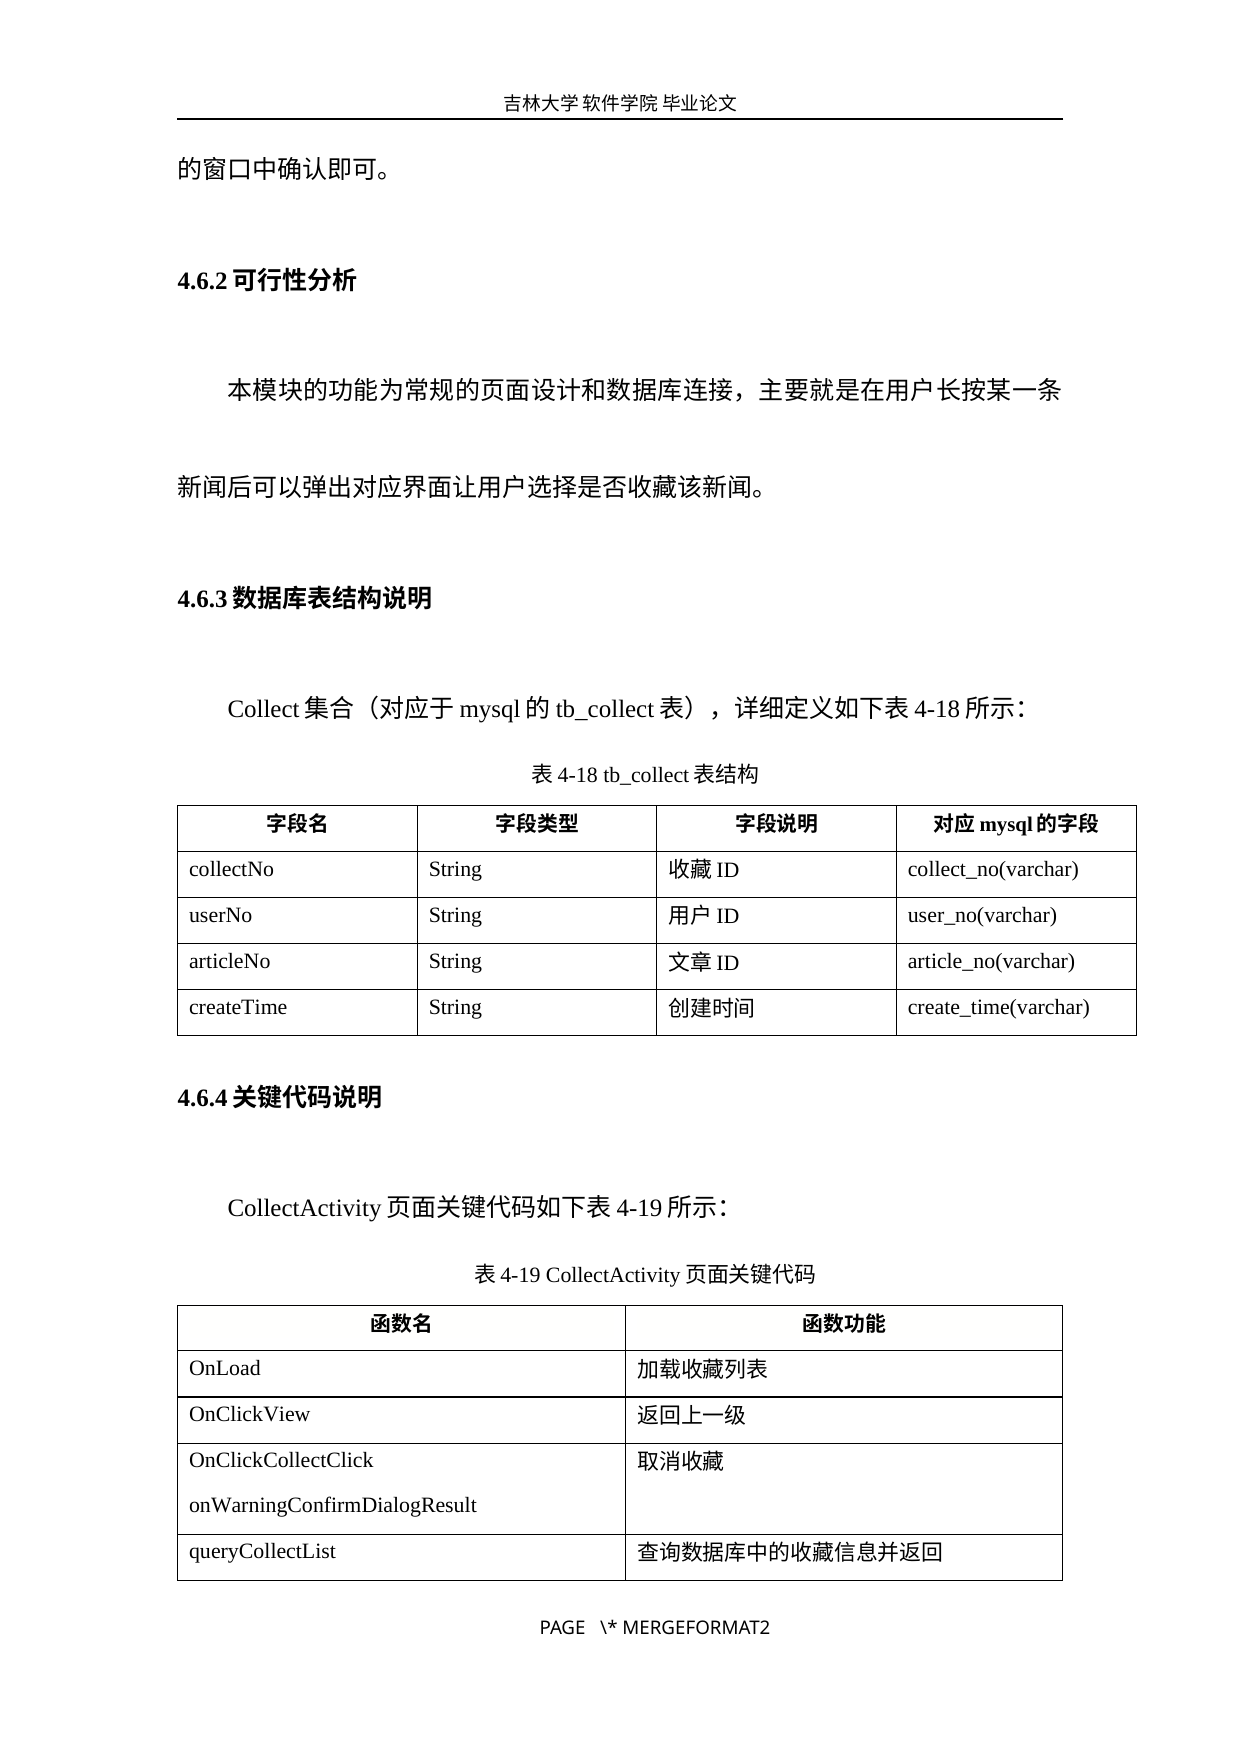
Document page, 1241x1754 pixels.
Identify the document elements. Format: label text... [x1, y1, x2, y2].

table_cell String [418, 990, 656, 1035]
subtitle 4.6.4关键代码说明 [177, 1063, 1063, 1128]
table_header 函数功能 [626, 1306, 1062, 1350]
table_cell queryCollectList [178, 1535, 625, 1580]
table_cell String [418, 852, 656, 897]
table_cell String [418, 898, 656, 943]
table_header 对应mysql的字段 [897, 806, 1136, 851]
text Collect集合（对应于mysql的tb_collect表），详细定义如下表4-18所示： [177, 674, 1063, 739]
table_cell String [418, 944, 656, 989]
table_cell 加载收藏列表 [626, 1351, 1062, 1396]
table_cell OnClickView [178, 1398, 625, 1442]
table_cell 创建时间 [657, 990, 896, 1035]
table_cell OnClickCollectClick onWarningConfirmDialogResult [178, 1444, 625, 1534]
table_header 字段说明 [657, 806, 896, 851]
table_cell userNo [178, 898, 417, 943]
text CollectActivity页面关键代码如下表4-19所示： [177, 1173, 1063, 1238]
table_cell 查询数据库中的收藏信息并返回 [626, 1535, 1062, 1580]
table_header 字段类型 [418, 806, 656, 851]
subtitle 4.6.2可行性分析 [177, 246, 1063, 311]
table_cell collect_no(varchar) [897, 852, 1136, 897]
table_cell create_time(varchar) [897, 990, 1136, 1035]
text 表4-19 CollectActivity页面关键代码 [177, 1257, 1063, 1289]
table_cell 返回上一级 [626, 1398, 1062, 1442]
table_cell user_no(varchar) [897, 898, 1136, 943]
table_cell 取消收藏 [626, 1444, 1062, 1534]
table_cell 用户ID [657, 898, 896, 943]
text 表4-18 tb_collect表结构 [177, 757, 1063, 789]
table_header 函数名 [178, 1306, 625, 1350]
table_cell 文章ID [657, 944, 896, 989]
table_header 字段名 [178, 806, 417, 851]
subtitle 4.6.3数据库表结构说明 [177, 564, 1063, 629]
table_cell OnLoad [178, 1351, 625, 1396]
table_cell createTime [178, 990, 417, 1035]
table_cell articleNo [178, 944, 417, 989]
table_cell article_no(varchar) [897, 944, 1136, 989]
table_cell 收藏ID [657, 852, 896, 897]
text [177, 136, 1063, 201]
table_cell collectNo [178, 852, 417, 897]
text 本模块的功能为常规的页面设计和数据库连接，主要就是在用户长按某一条新闻后可以弹出对应界面让用户选择是否收藏该新闻。 [177, 356, 1063, 518]
